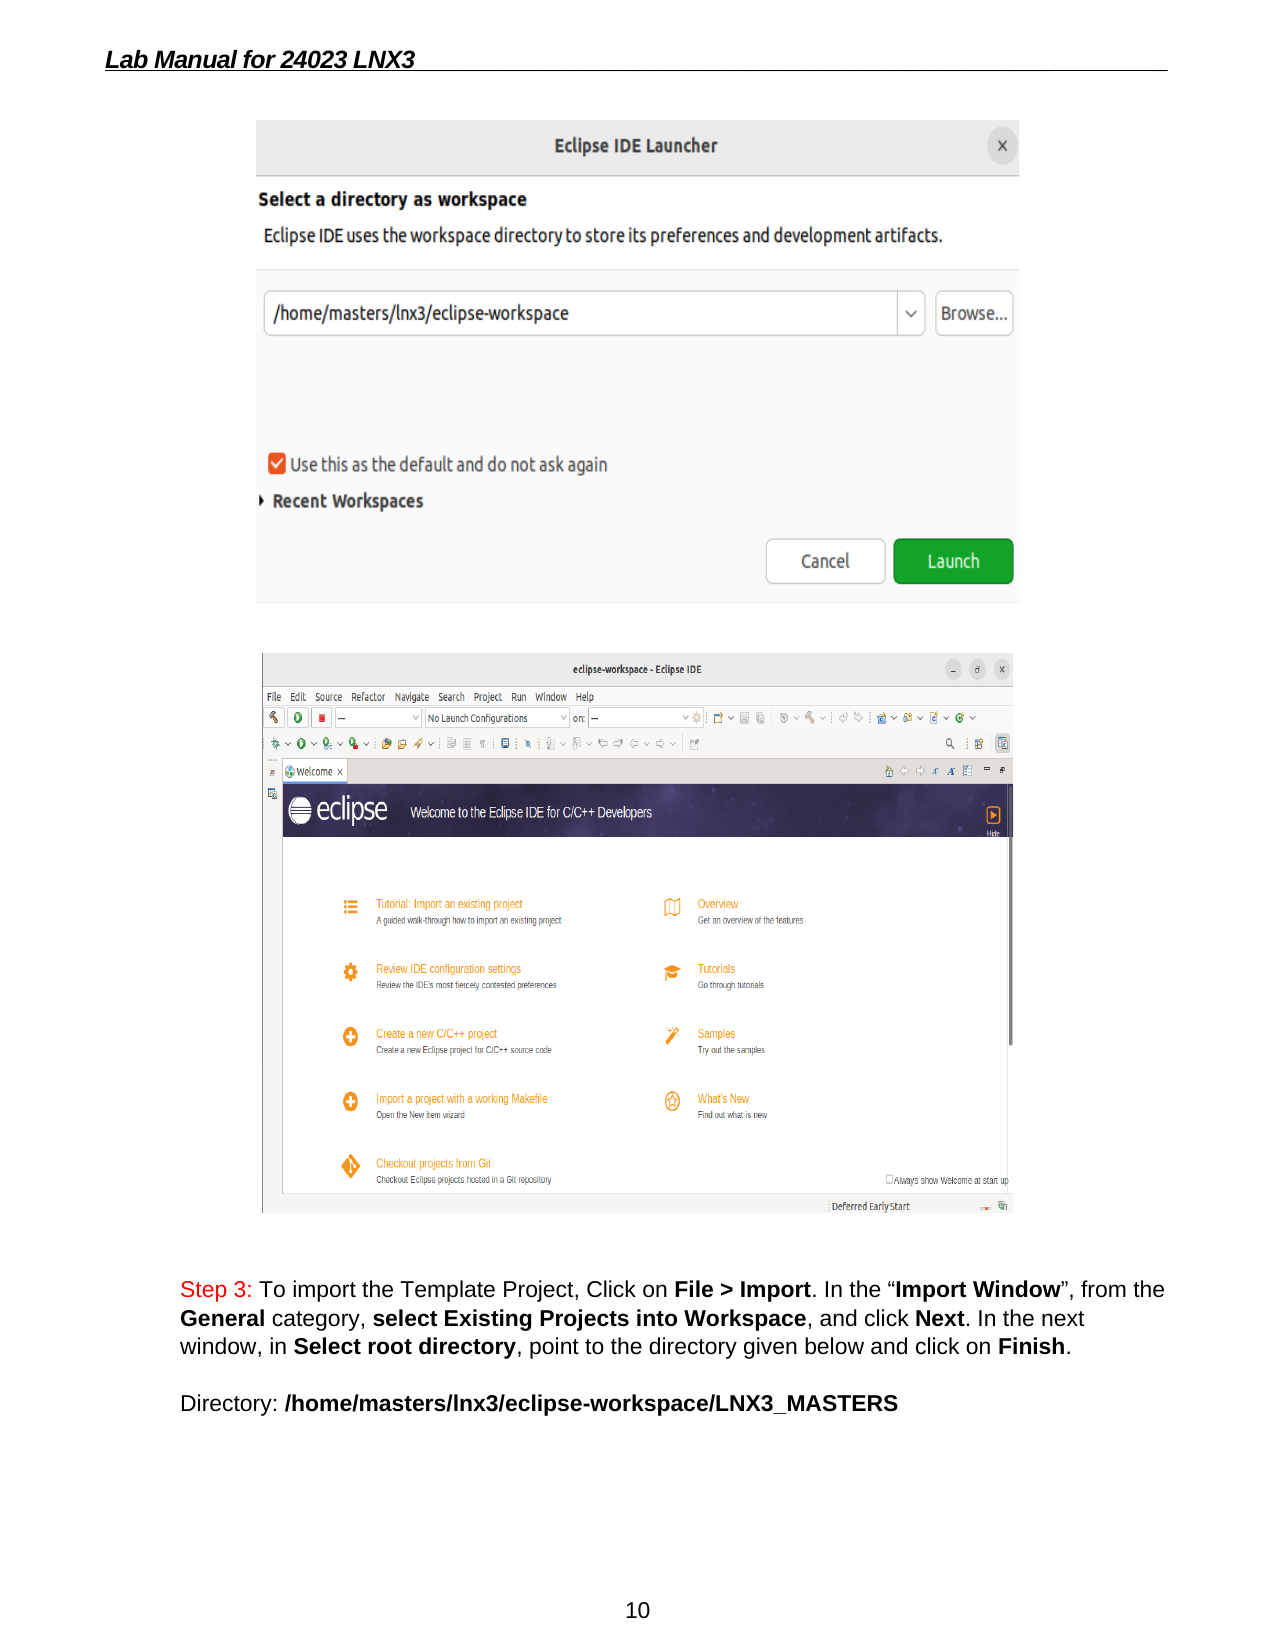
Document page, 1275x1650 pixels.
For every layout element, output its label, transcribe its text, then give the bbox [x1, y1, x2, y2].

picture [262, 653, 1014, 1213]
list Step 3: To import the Template Project, Click on File > Import. In the “Import Window”, from the General category, select Existing Projects into Workspace, and click Next. In the next window, in Select root directory, point to the directory given below and click on Finish. Directory: /home/masters/lnx3/eclipse-workspace/LNX3_MASTERS [180, 1276, 1170, 1416]
picture [255, 120, 1020, 603]
